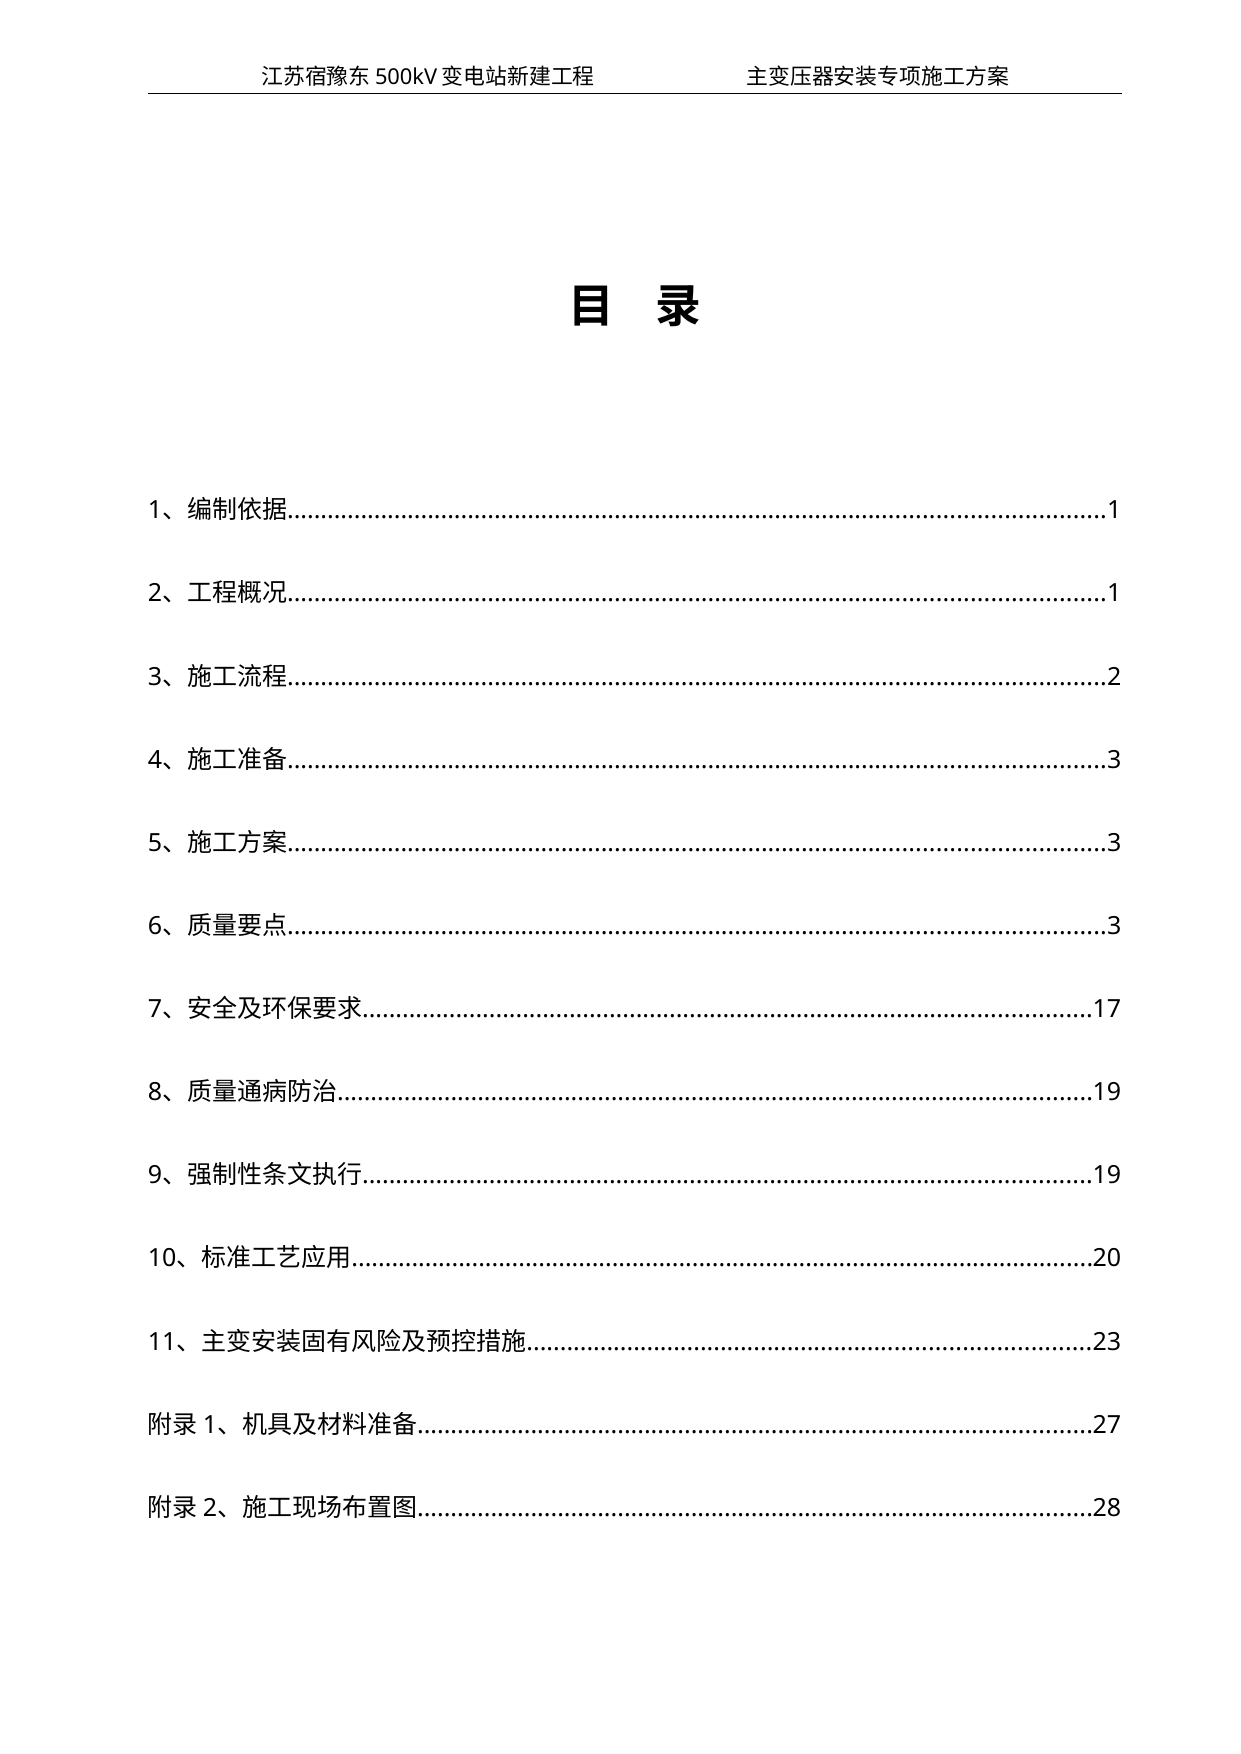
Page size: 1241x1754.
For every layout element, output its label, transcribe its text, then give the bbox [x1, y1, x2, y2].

text 8、质量通病防治 19 [148, 1057, 1122, 1122]
text 3、施工流程 2 [148, 642, 1122, 707]
text 6、质量要点 3 [148, 891, 1122, 956]
text 5、施工方案 3 [148, 808, 1122, 873]
text 2、工程概况 1 [148, 558, 1122, 623]
text 10、标准工艺应用 20 [148, 1223, 1122, 1288]
text 7、安全及环保要求 17 [148, 974, 1122, 1039]
text 附录1、机具及材料准备 27 [148, 1390, 1122, 1455]
text 9、强制性条文执行 19 [148, 1140, 1122, 1205]
text 1、编制依据 1 [148, 475, 1122, 540]
text 目 录 [148, 253, 1122, 351]
text 11、主变安装固有风险及预控措施 23 [148, 1307, 1122, 1372]
text 附录2、施工现场布置图 28 [148, 1473, 1122, 1538]
text 4、施工准备 3 [148, 725, 1122, 790]
